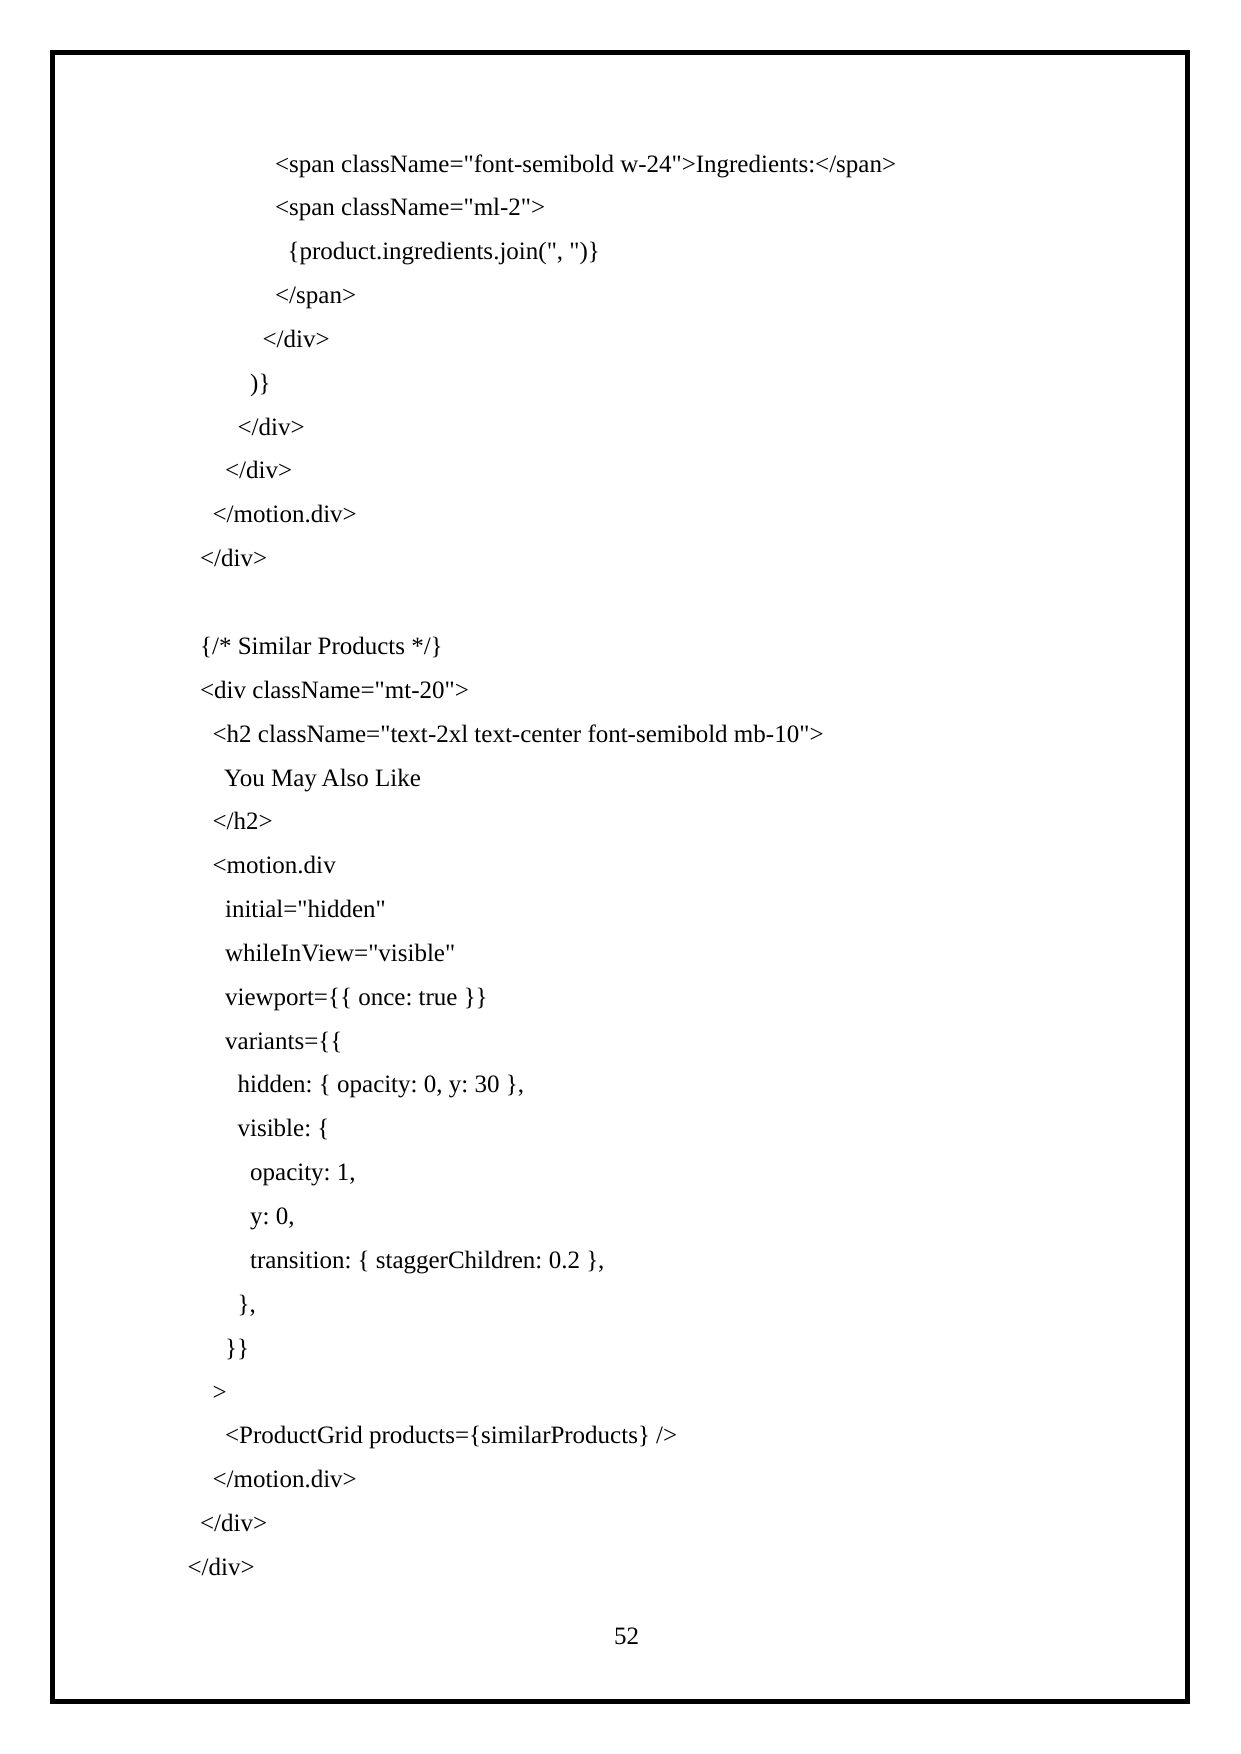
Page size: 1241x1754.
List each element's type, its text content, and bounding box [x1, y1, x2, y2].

text </h2> [150, 806, 1060, 835]
text viewport={{ once: true }} [150, 982, 1060, 1011]
text </span> [150, 280, 1060, 309]
text You May Also Like [150, 763, 1060, 791]
text {/* Similar Products */} [150, 631, 1060, 660]
text </div> [150, 456, 1060, 484]
text initial="hidden" [150, 894, 1060, 923]
text hidden: { opacity: 0, y: 30 }, [150, 1069, 1060, 1098]
text </div> [150, 543, 1060, 572]
text </div> [150, 1552, 1060, 1581]
text }, [150, 1289, 1060, 1318]
text <motion.div [150, 850, 1060, 879]
text variants={{ [150, 1026, 1060, 1054]
text > [150, 1377, 1060, 1405]
text </div> [150, 1508, 1060, 1537]
text whileInView="visible" [150, 938, 1060, 967]
text }} [150, 1333, 1060, 1361]
text <span className="font-semibold w-24">Ingredients:</span> [150, 149, 1060, 177]
text )} [150, 368, 1060, 397]
text </div> [150, 412, 1060, 441]
text </div> [150, 324, 1060, 353]
text {product.ingredients.join(", ")} [150, 236, 1060, 265]
text <h2 className="text-2xl text-center font-semibold mb-10"> [150, 719, 1060, 747]
text <span className="ml-2"> [150, 192, 1060, 221]
text y: 0, [150, 1201, 1060, 1230]
text </motion.div> [150, 1464, 1060, 1493]
text <div className="mt-20"> [150, 675, 1060, 704]
text transition: { staggerChildren: 0.2 }, [150, 1245, 1060, 1274]
text <ProductGrid products={similarProducts} /> [150, 1420, 1060, 1449]
text </motion.div> [150, 499, 1060, 528]
text opacity: 1, [150, 1157, 1060, 1186]
text visible: { [150, 1113, 1060, 1142]
